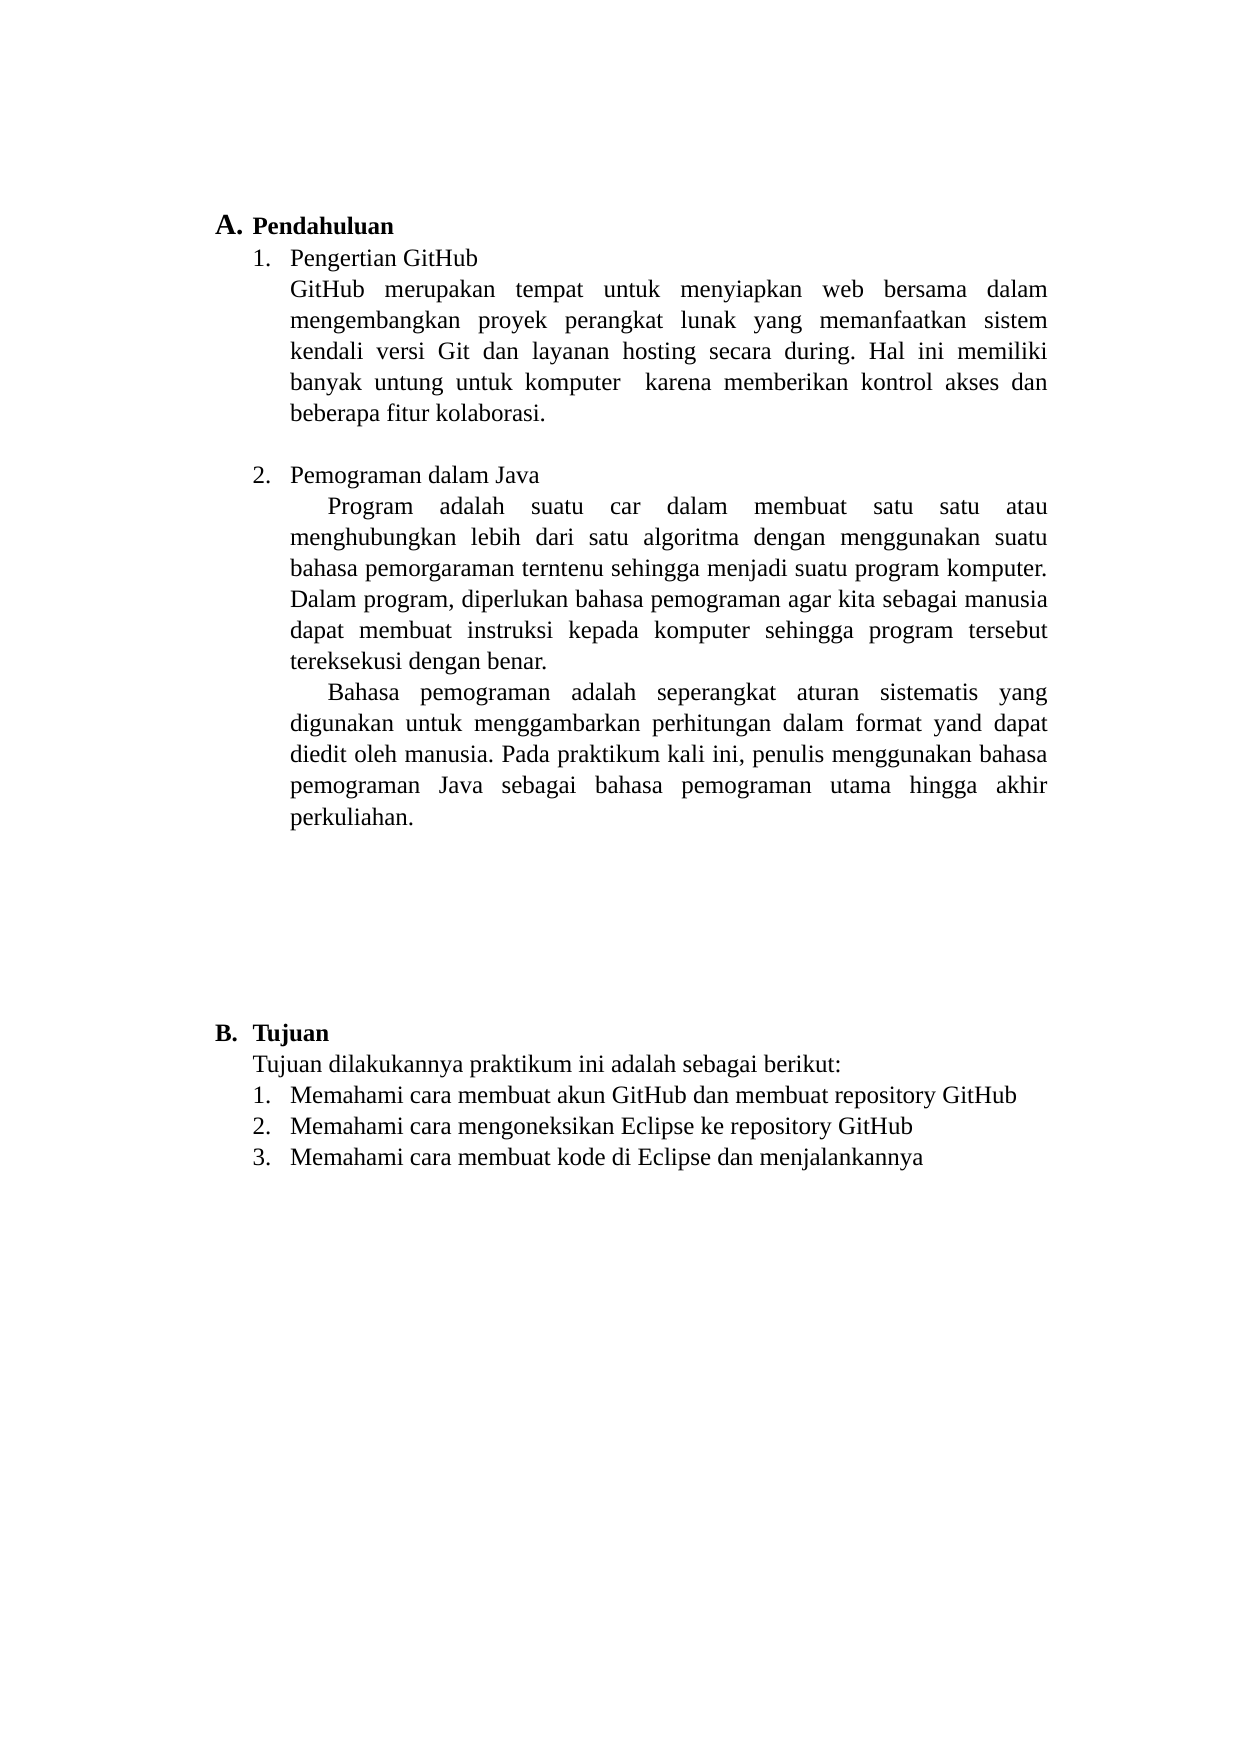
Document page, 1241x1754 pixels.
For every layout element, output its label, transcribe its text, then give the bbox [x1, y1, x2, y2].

list Pengertian GitHub [252, 243, 1048, 272]
list Bahasa pemograman adalah seperangkat aturan sistematis yang digunakan untuk menggambarkan perhitungan dalam format yand dapat diedit oleh manusia. Pada praktikum kali ini, penulis menggunakan bahasa pemograman Java sebagai bahasa pemograman utama hingga akhir perkuliahan. [290, 677, 1048, 830]
list Tujuan [215, 1018, 1048, 1047]
list GitHub merupakan tempat untuk menyiapkan web bersama dalam mengembangkan proyek perangkat lunak yang memanfaatkan sistem kendali versi Git dan layanan hosting secara during. Hal ini memiliki banyak untung untuk komputer karena memberikan kontrol akses dan beberapa fitur kolaborasi. [290, 274, 1048, 427]
list Memahami cara membuat kode di Eclipse dan menjalankannya [252, 1142, 1048, 1171]
list Memahami cara membuat akun GitHub dan membuat repository GitHub [252, 1080, 1048, 1109]
list Tujuan dilakukannya praktikum ini adalah sebagai berikut: [252, 1049, 1048, 1078]
list Program adalah suatu car dalam membuat satu satu atau menghubungkan lebih dari satu algoritma dengan menggunakan suatu bahasa pemorgaraman terntenu sehingga menjadi suatu program komputer. Dalam program, diperlukan bahasa pemograman agar kita sebagai manusia dapat membuat instruksi kepada komputer sehingga program tersebut tereksekusi dengan benar. [290, 491, 1048, 675]
list Memahami cara mengoneksikan Eclipse ke repository GitHub [252, 1111, 1048, 1140]
list Pendahuluan [215, 207, 1048, 240]
list Pemograman dalam Java [252, 460, 1048, 489]
